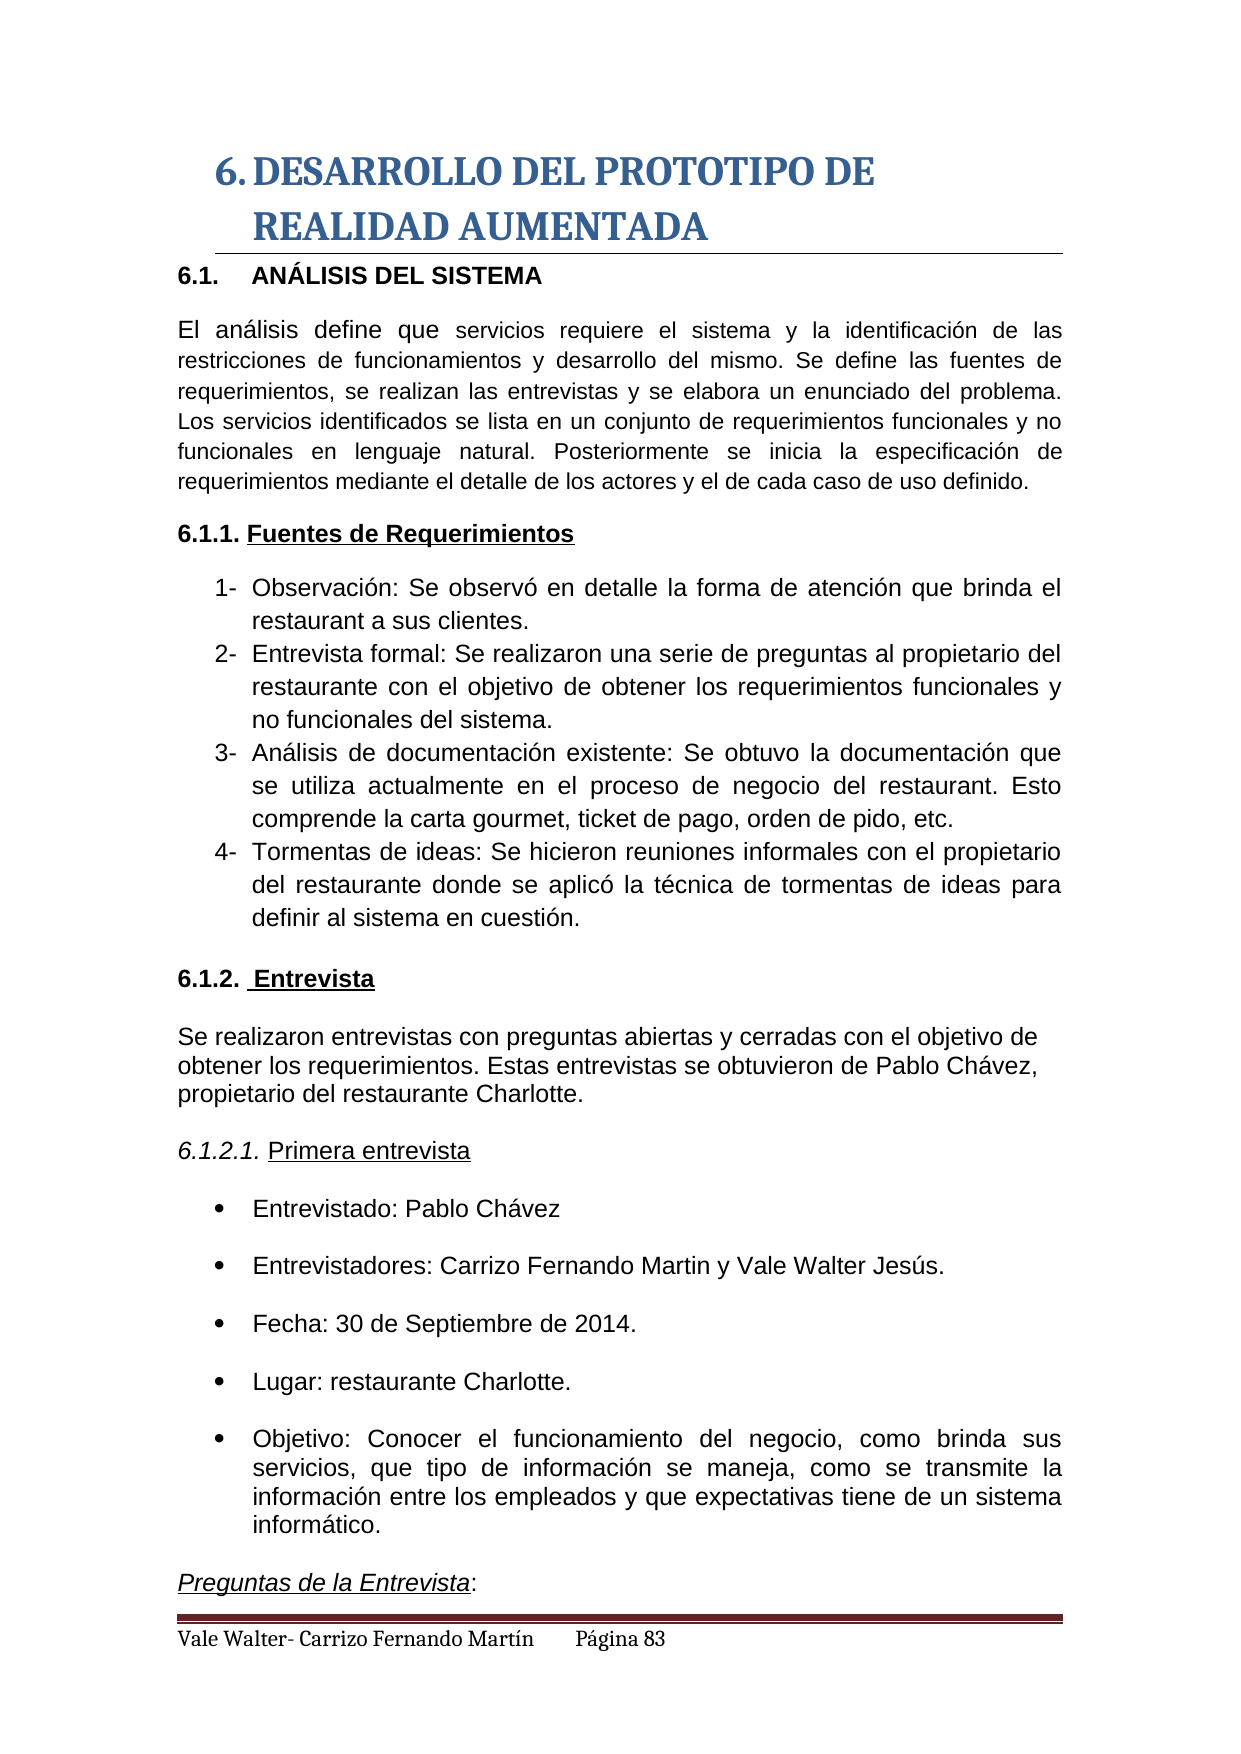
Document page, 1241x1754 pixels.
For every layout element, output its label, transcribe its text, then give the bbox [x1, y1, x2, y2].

text El análisis define que servicios requiere el sistema y la identificación de las restricciones de funcionamientos y desarrollo del mismo. Se define las fuentes de requerimientos, se realizan las entrevistas y se elabora un enunciado del problema. Los servicios identificados se lista en un conjunto de requerimientos funcionales y no funcionales en lenguaje natural. Posteriormente se inicia la especificación de requerimientos mediante el detalle de los actores y el de cada caso de uso definido. [177, 315, 1063, 494]
list Entrevistadores: Carrizo Fernando Martin y Vale Walter Jesús. [215, 1251, 1063, 1280]
list Tormentas de ideas: Se hicieron reuniones informales con el propietario del restaurante donde se aplicó la técnica de tormentas de ideas para definir al sistema en cuestión. [214, 837, 1063, 932]
text Se realizaron entrevistas con preguntas abiertas y cerradas con el objetivo de obtener los requerimientos. Estas entrevistas se obtuvieron de Pablo Chávez, propietario del restaurante Charlotte. [177, 1022, 1063, 1108]
text 6.1.2. Entrevista [177, 964, 1063, 993]
list DESARROLLO DEL PROTOTIPO DE REALIDAD AUMENTADA [215, 148, 1063, 253]
list Lugar: restaurante Charlotte. [215, 1366, 1063, 1395]
list Entrevistado: Pablo Chávez [215, 1194, 1063, 1222]
list Análisis de documentación existente: Se obtuvo la documentación que se utiliza actualmente en el proceso de negocio del restaurant. Esto comprende la carta gourmet, ticket de pago, orden de pido, etc. [214, 738, 1063, 833]
list Observación: Se observó en detalle la forma de atención que brinda el restaurant a sus clientes. [214, 573, 1063, 635]
text Preguntas de la Entrevista: [177, 1568, 1063, 1597]
text 6.1.2.1. Primera entrevista [177, 1136, 1063, 1165]
list ANÁLISIS DEL SISTEMA [177, 261, 1063, 290]
list Fecha: 30 de Septiembre de 2014. [215, 1309, 1063, 1338]
text 6.1.1. Fuentes de Requerimientos [177, 519, 1063, 548]
list Entrevista formal: Se realizaron una serie de preguntas al propietario del restaurante con el objetivo de obtener los requerimientos funcionales y no funcionales del sistema. [214, 639, 1063, 734]
list Objetivo: Conocer el funcionamiento del negocio, como brinda sus servicios, que tipo de información se maneja, como se transmite la información entre los empleados y que expectativas tiene de un sistema informático. [215, 1424, 1063, 1539]
